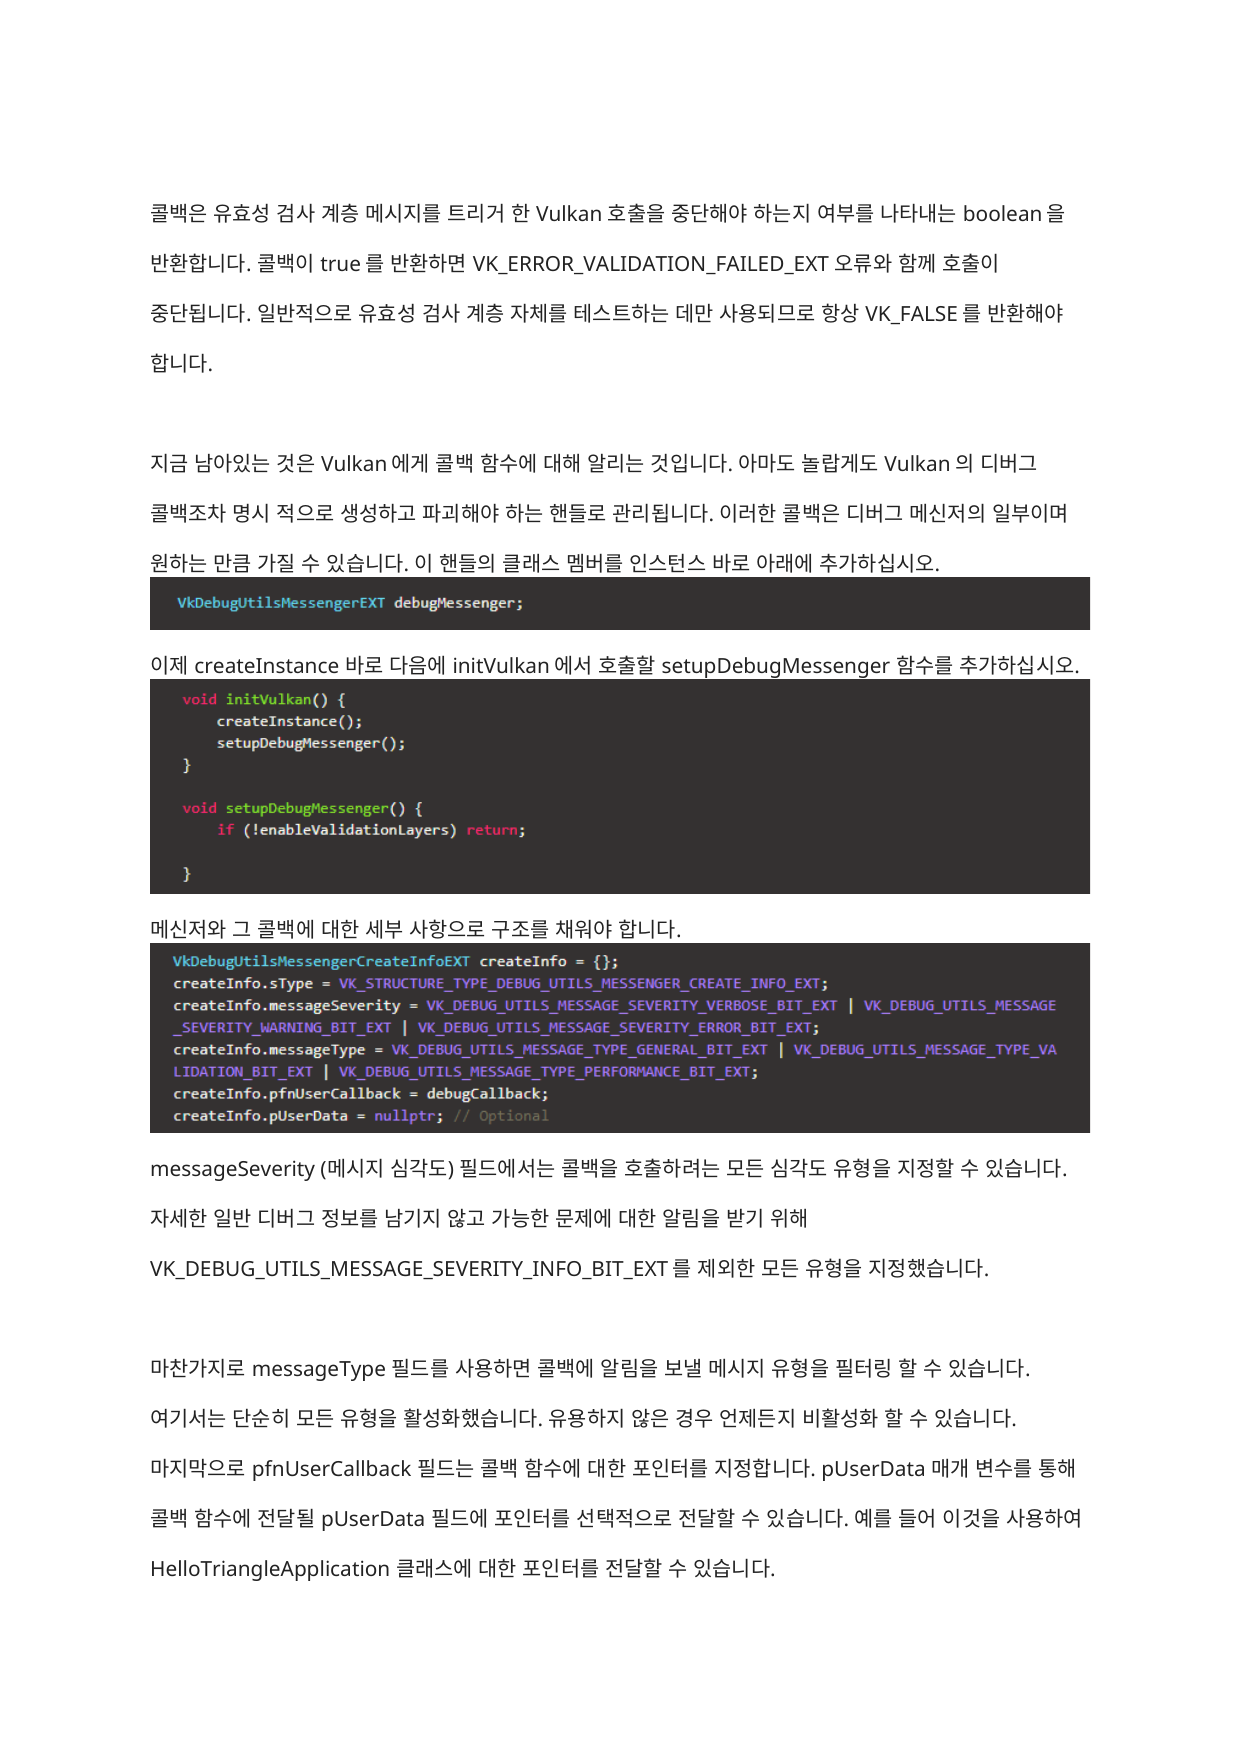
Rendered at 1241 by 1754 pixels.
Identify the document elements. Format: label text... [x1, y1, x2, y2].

picture [150, 679, 1091, 894]
text 콜백은 유효성 검사 계층 메시지를 트리거 한 Vulkan 호출을 중단해야 하는지 여부를 나타내는 boolean을 반환합니다. 콜백이 true를 반환하면 VK_ERROR_VALIDATION_FAILED_EXT 오류와 함께 호출이 중단됩니다. 일반적으로 유효성 검사 계층 자체를 테스트하는 데만 사용되므로 항상 VK_FALSE를 반환해야 합니다. [150, 177, 1090, 377]
text 지금 남아있는 것은 Vulkan에게 콜백 함수에 대해 알리는 것입니다. 아마도 놀랍게도 Vulkan의 디버그 콜백조차 명시 적으로 생성하고 파괴해야 하는 핸들로 관리됩니다. 이러한 콜백은 디버그 메신저의 일부이며 원하는 만큼 가질 수 있습니다. 이 핸들의 클래스 멤버를 인스턴스 바로 아래에 추가하십시오. [150, 427, 1090, 577]
picture [150, 943, 1091, 1133]
picture [150, 577, 1091, 630]
text 마지막으로 pfnUserCallback 필드는 콜백 함수에 대한 포인터를 지정합니다. pUserData 매개 변수를 통해 콜백 함수에 전달될 pUserData 필드에 포인터를 선택적으로 전달할 수 있습니다. 예를 들어 이것을 사용하여 HelloTriangleApplication 클래스에 대한 포인터를 전달할 수 있습니다. [150, 1433, 1090, 1583]
text 마찬가지로 messageType 필드를 사용하면 콜백에 알림을 보낼 메시지 유형을 필터링 할 수 있습니다. 여기서는 단순히 모든 유형을 활성화했습니다. 유용하지 않은 경우 언제든지 비활성화 할 수 있습니다. [150, 1333, 1090, 1433]
text 메신저와 그 콜백에 대한 세부 사항으로 구조를 채워야 합니다. [150, 894, 1090, 943]
text messageSeverity (메시지 심각도) 필드에서는 콜백을 호출하려는 모든 심각도 유형을 지정할 수 있습니다. 자세한 일반 디버그 정보를 남기지 않고 가능한 문제에 대한 알림을 받기 위해 VK_DEBUG_UTILS_MESSAGE_SEVERITY_INFO_BIT_EXT를 제외한 모든 유형을 지정했습니다. [150, 1133, 1090, 1283]
text 이제 createInstance 바로 다음에 initVulkan에서 호출할 setupDebugMessenger 함수를 추가하십시오. [150, 630, 1090, 679]
